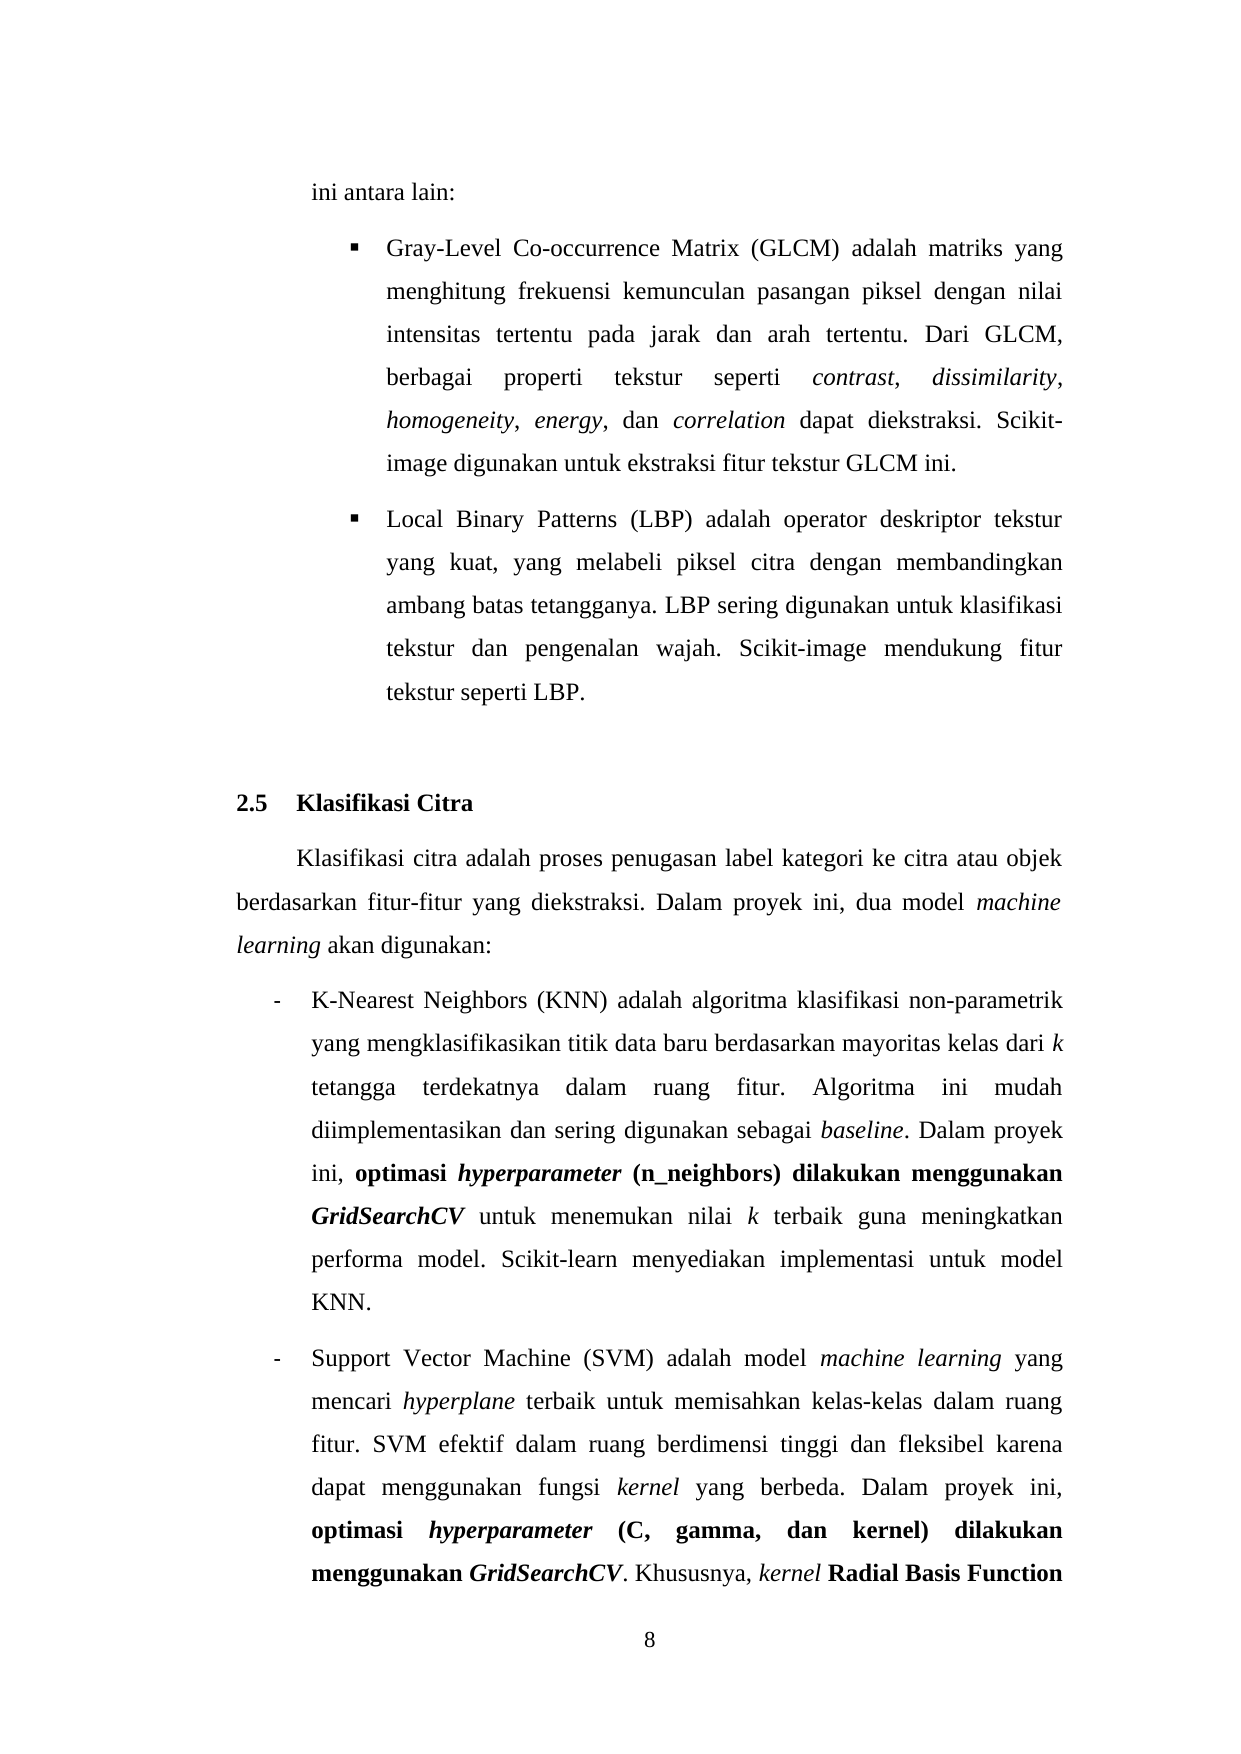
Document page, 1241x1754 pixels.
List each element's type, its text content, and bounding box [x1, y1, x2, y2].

list K-Nearest Neighbors (KNN) adalah algoritma klasifikasi non-parametrik yang mengklasifikasikan titik data baru berdasarkan mayoritas kelas dari k tetangga terdekatnya dalam ruang fitur. Algoritma ini mudah diimplementasikan dan sering digunakan sebagai baseline. Dalam proyek ini, optimasi hyperparameter (n_neighbors) dilakukan menggunakan GridSearchCV untuk menemukan nilai k terbaik guna meningkatkan performa model. Scikit-learn menyediakan implementasi untuk model KNN. [274, 985, 1063, 1316]
list Local Binary Patterns (LBP) adalah operator deskriptor tekstur yang kuat, yang melabeli piksel citra dengan membandingkan ambang batas tetangganya. LBP sering digunakan untuk klasifikasi tekstur dan pengenalan wajah. Scikit-image mendukung fitur tekstur seperti LBP. [349, 504, 1063, 705]
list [274, 177, 1063, 206]
subtitle Klasifikasi Citra [236, 788, 1063, 817]
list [274, 1343, 1063, 1587]
list Gray-Level Co-occurrence Matrix (GLCM) adalah matriks yang menghitung frekuensi kemunculan pasangan piksel dengan nilai intensitas tertentu pada jarak dan arah tertentu. Dari GLCM, berbagai properti tekstur seperti contrast, dissimilarity, homogeneity, energy, dan correlation dapat diekstraksi. Scikit-image digunakan untuk ekstraksi fitur tekstur GLCM ini. [349, 233, 1063, 477]
text Klasifikasi citra adalah proses penugasan label kategori ke citra atau objek berdasarkan fitur-fitur yang diekstraksi. Dalam proyek ini, dua model machine learning akan digunakan: [236, 843, 1063, 958]
